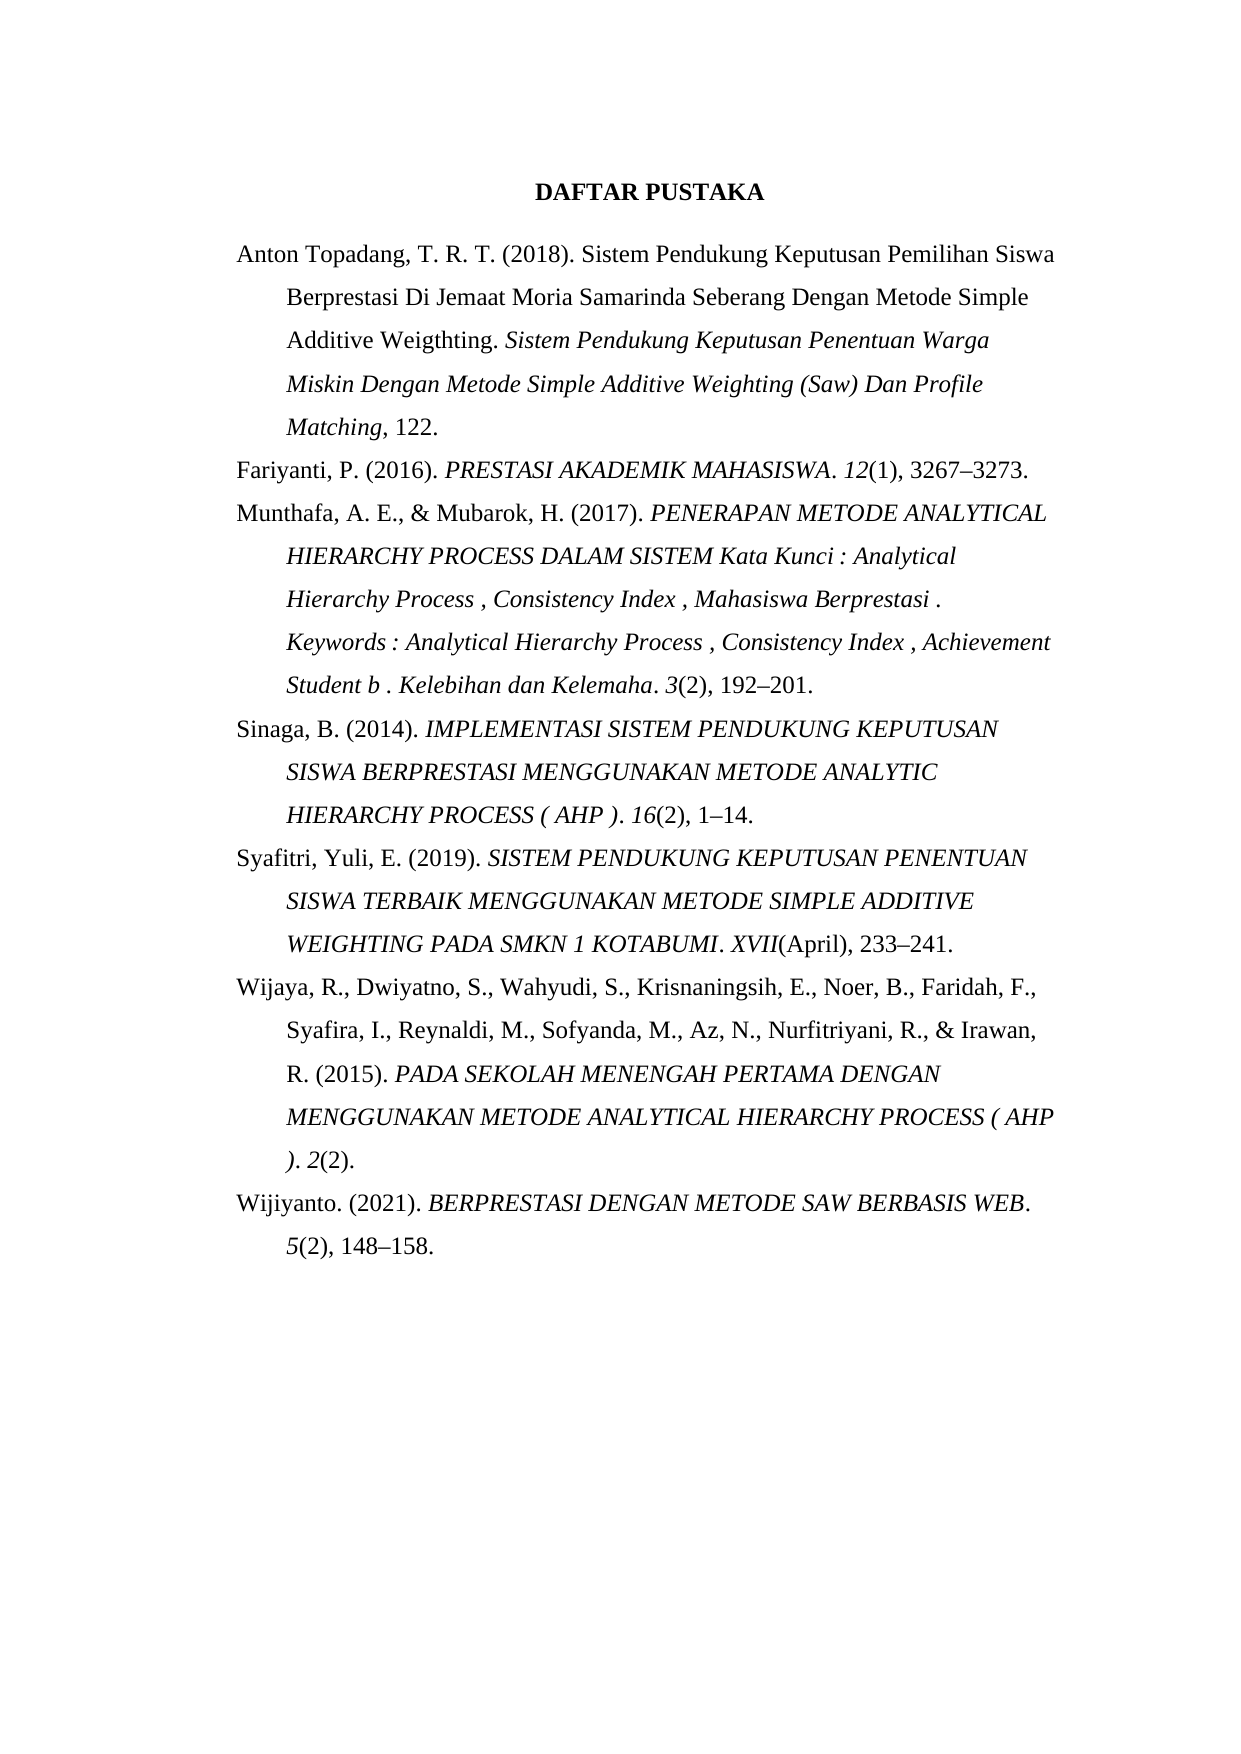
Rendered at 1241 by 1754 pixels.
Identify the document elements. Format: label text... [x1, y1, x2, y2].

text Wijaya, R., Dwiyatno, S., Wahyudi, S., Krisnaningsih, E., Noer, B., Faridah, F., Syafira, I., Reynaldi, M., Sofyanda, M., Az, N., Nurfitriyani, R., & Irawan, R. (2015). PADA SEKOLAH MENENGAH PERTAMA DENGAN MENGGUNAKAN METODE ANALYTICAL HIERARCHY PROCESS ( AHP ). 2(2). [236, 972, 1063, 1174]
text Sinaga, B. (2014). IMPLEMENTASI SISTEM PENDUKUNG KEPUTUSAN SISWA BERPRESTASI MENGGUNAKAN METODE ANALYTIC HIERARCHY PROCESS ( AHP ). 16(2), 1–14. [236, 714, 1063, 829]
text Fariyanti, P. (2016). PRESTASI AKADEMIK MAHASISWA. 12(1), 3267–3273. [236, 455, 1063, 484]
subtitle DAFTAR PUSTAKA [236, 177, 1063, 206]
text Anton Topadang, T. R. T. (2018). Sistem Pendukung Keputusan Pemilihan Siswa Berprestasi Di Jemaat Moria Samarinda Seberang Dengan Metode Simple Additive Weigthting. Sistem Pendukung Keputusan Penentuan Warga Miskin Dengan Metode Simple Additive Weighting (Saw) Dan Profile Matching, 122. [236, 239, 1063, 441]
text Syafitri, Yuli, E. (2019). SISTEM PENDUKUNG KEPUTUSAN PENENTUAN SISWA TERBAIK MENGGUNAKAN METODE SIMPLE ADDITIVE WEIGHTING PADA SMKN 1 KOTABUMI. XVII(April), 233–241. [236, 843, 1063, 958]
text Munthafa, A. E., & Mubarok, H. (2017). PENERAPAN METODE ANALYTICAL HIERARCHY PROCESS DALAM SISTEM Kata Kunci : Analytical Hierarchy Process , Consistency Index , Mahasiswa Berprestasi . Keywords : Analytical Hierarchy Process , Consistency Index , Achievement Student b . Kelebihan dan Kelemaha. 3(2), 192–201. [236, 498, 1063, 699]
text Wijiyanto. (2021). BERPRESTASI DENGAN METODE SAW BERBASIS WEB. 5(2), 148–158. [236, 1188, 1063, 1260]
